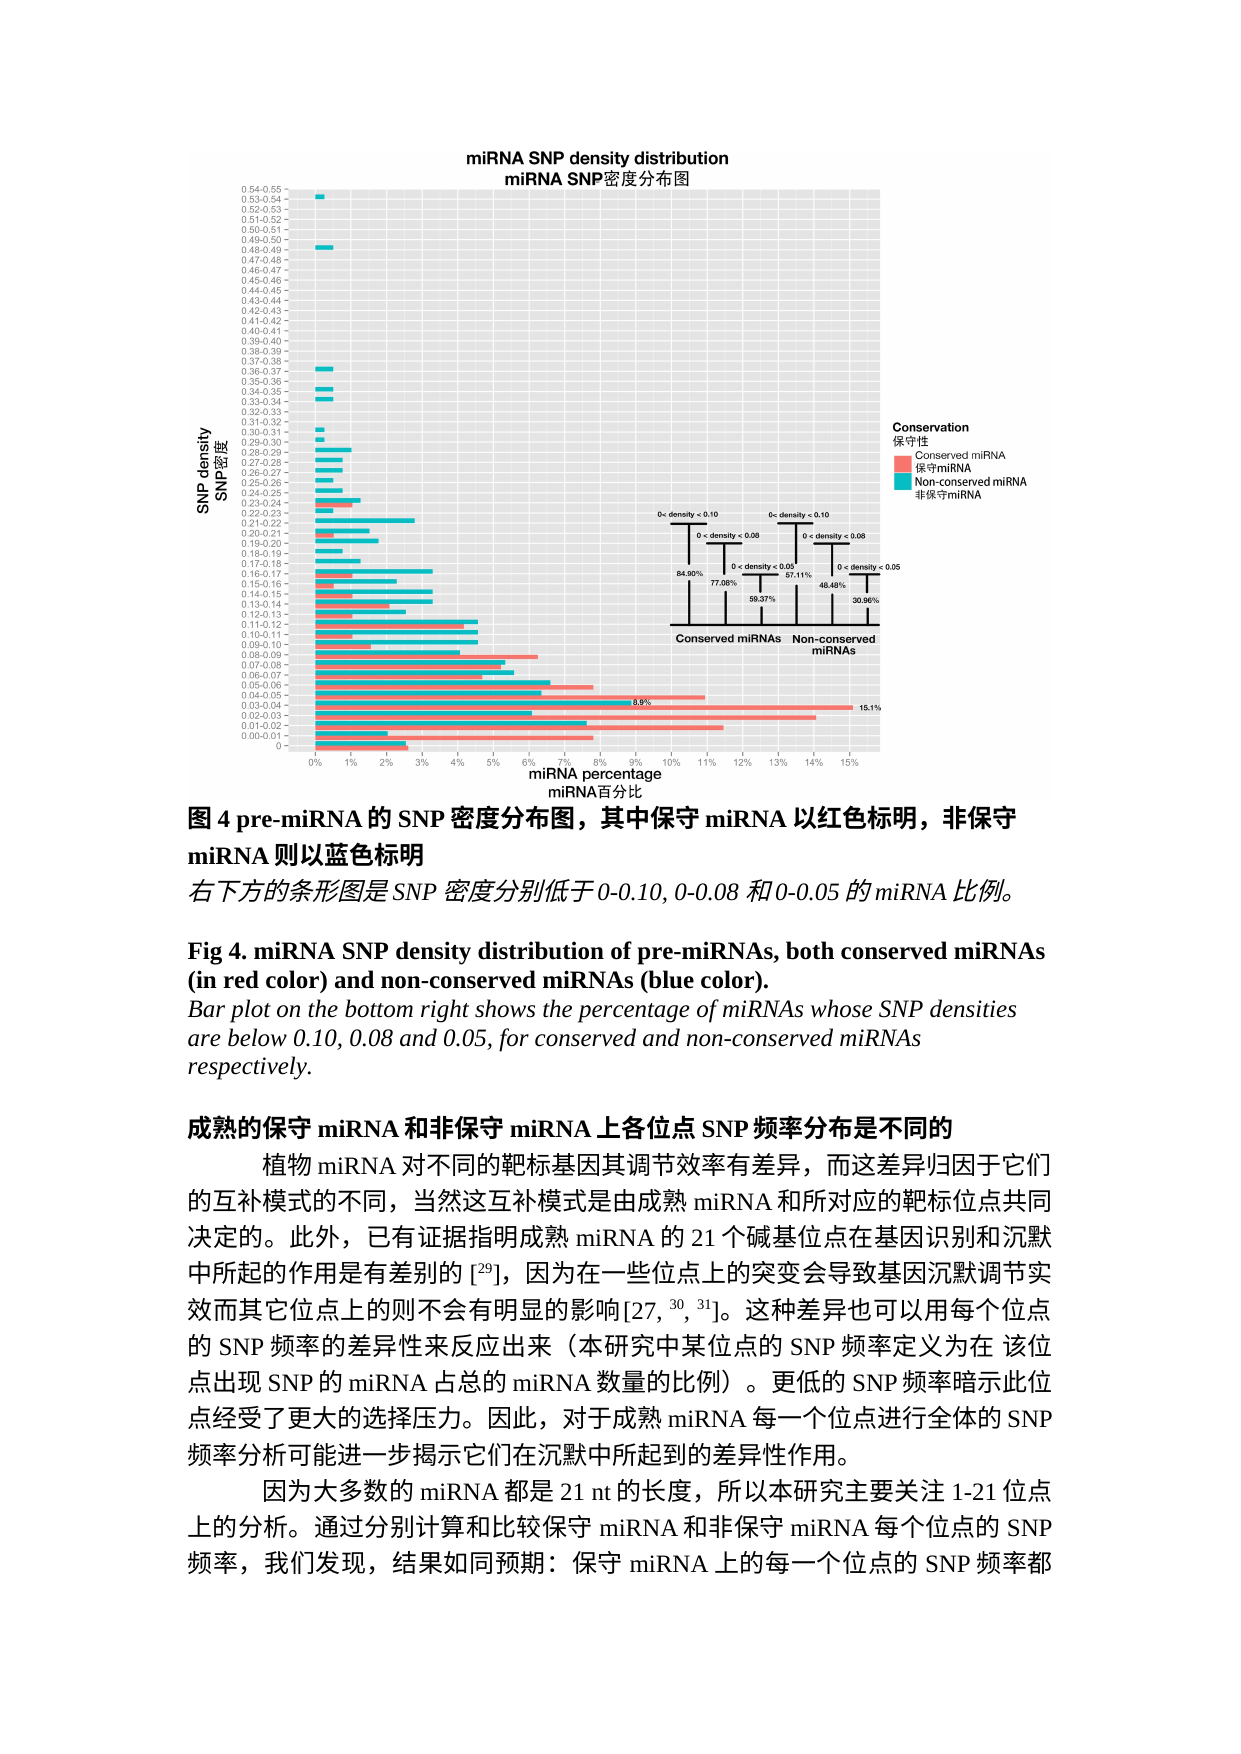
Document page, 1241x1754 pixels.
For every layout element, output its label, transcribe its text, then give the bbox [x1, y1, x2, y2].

text 成熟的保守miRNA和非保守miRNA上各位点SNP频率分布是不同的 [187, 1109, 1053, 1145]
text Bar plot on the bottom right shows the percentage of miRNAs whose SNP densities are below 0.10, 0.08 and 0.05, for conserved and non-conserved miRNAs respectively. [187, 994, 1053, 1080]
picture [188, 150, 1053, 799]
text 图4 pre-miRNA的SNP密度分布图，其中保守miRNA以红色标明，非保守miRNA则以蓝色标明 [187, 799, 1053, 871]
text 右下方的条形图是SNP密度分别低于0-0.10, 0-0.08 和0-0.05的miRNA比例。 [187, 871, 1053, 908]
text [187, 1471, 1053, 1580]
text Fig 4. miRNA SNP density distribution of pre-miRNAs, both conserved miRNAs (in red color) and non-conserved miRNAs (blue color). [187, 936, 1053, 994]
text 植物miRNA对不同的靶标基因其调节效率有差异，而这差异归因于它们的互补模式的不同，当然这互补模式是由成熟miRNA和所对应的靶标位点共同决定的。此外，已有证据指明成熟miRNA的21个碱基位点在基因识别和沉默中所起的作用是有差别的 []，因为在一些位点上的突变会导致基因沉默调节实效而其它位点上的则不会有明显的影响[27, , ]。这种差异也可以用每个位点的SNP频率的差异性来反应出来（本研究中某位点的SNP频率定义为在 该位点出现SNP的miRNA占总的miRNA数量的比例）。更低的SNP频率暗示此位点经受了更大的选择压力。因此，对于成熟miRNA每一个位点进行全体的SNP频率分析可能进一步揭示它们在沉默中所起到的差异性作用。 [187, 1145, 1053, 1471]
